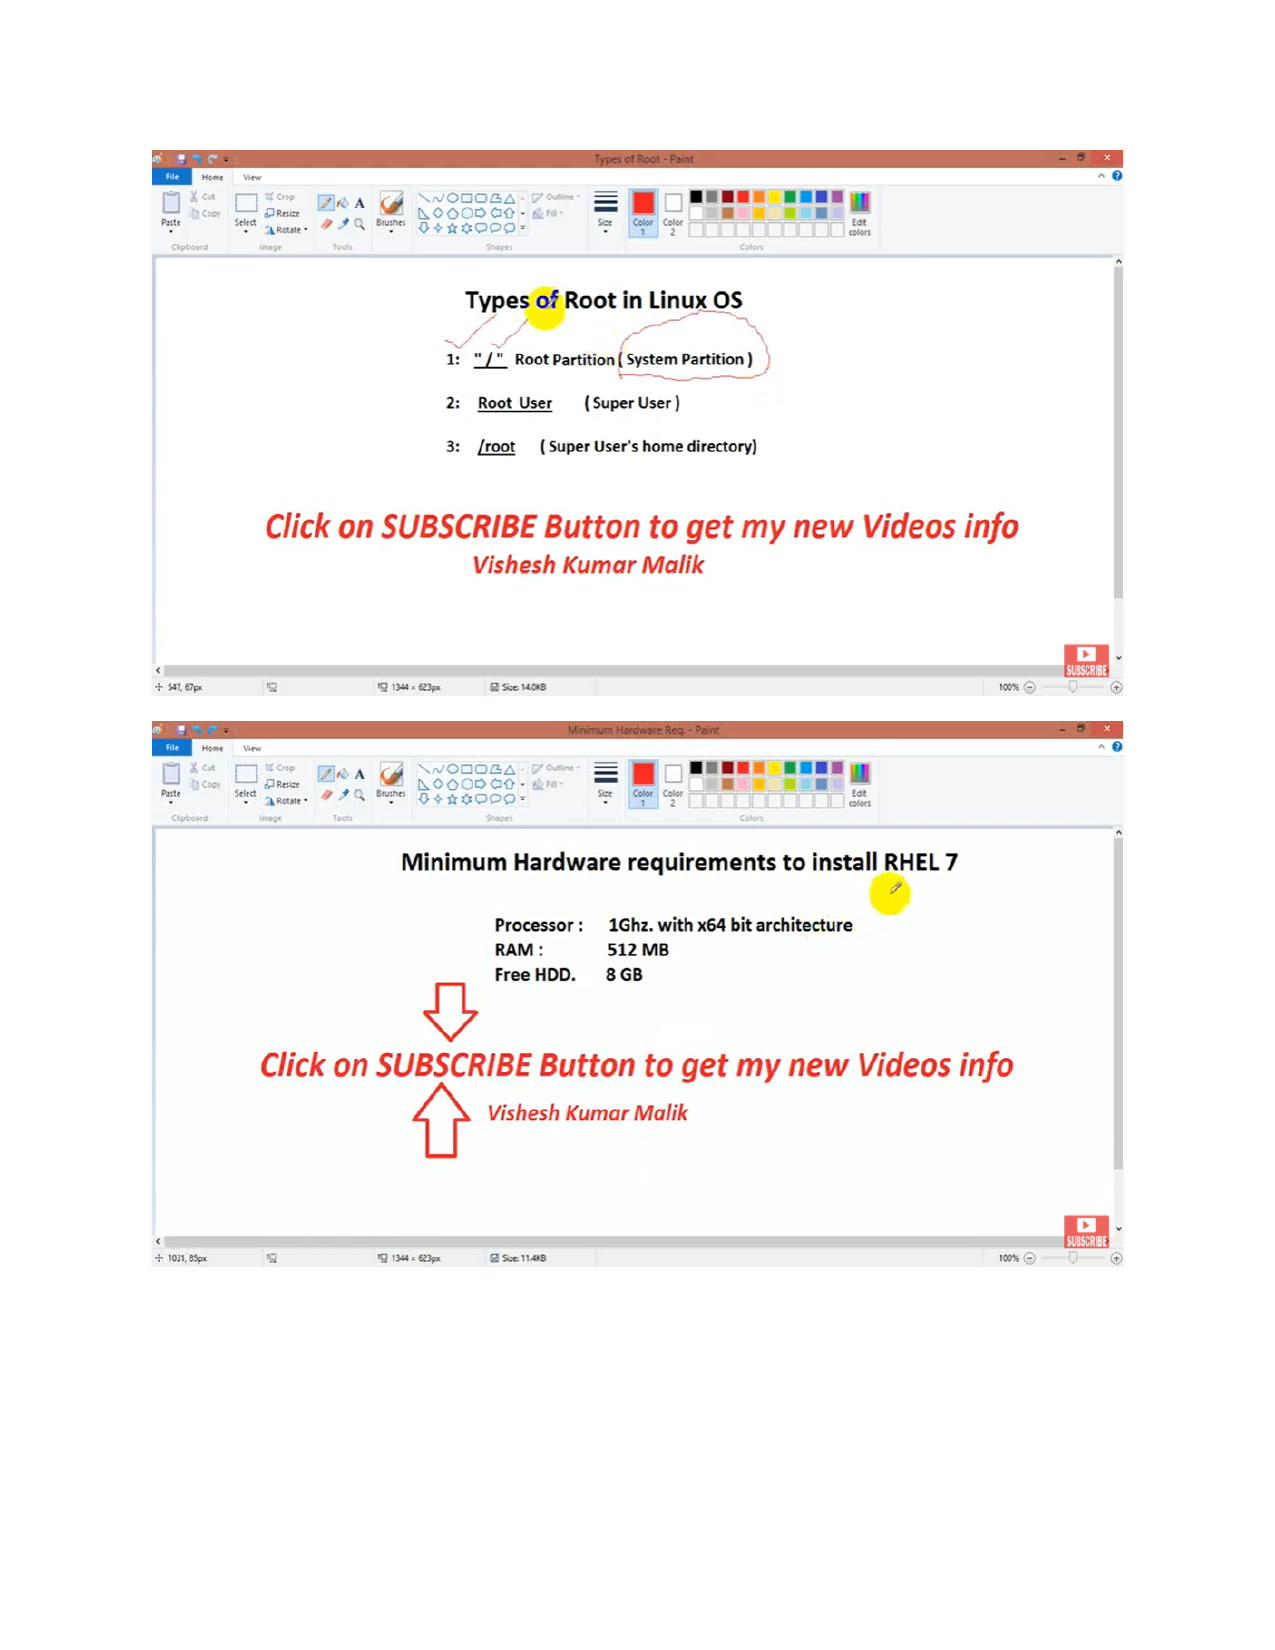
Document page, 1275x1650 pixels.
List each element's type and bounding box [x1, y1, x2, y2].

picture [150, 721, 1125, 1267]
picture [150, 150, 1125, 696]
